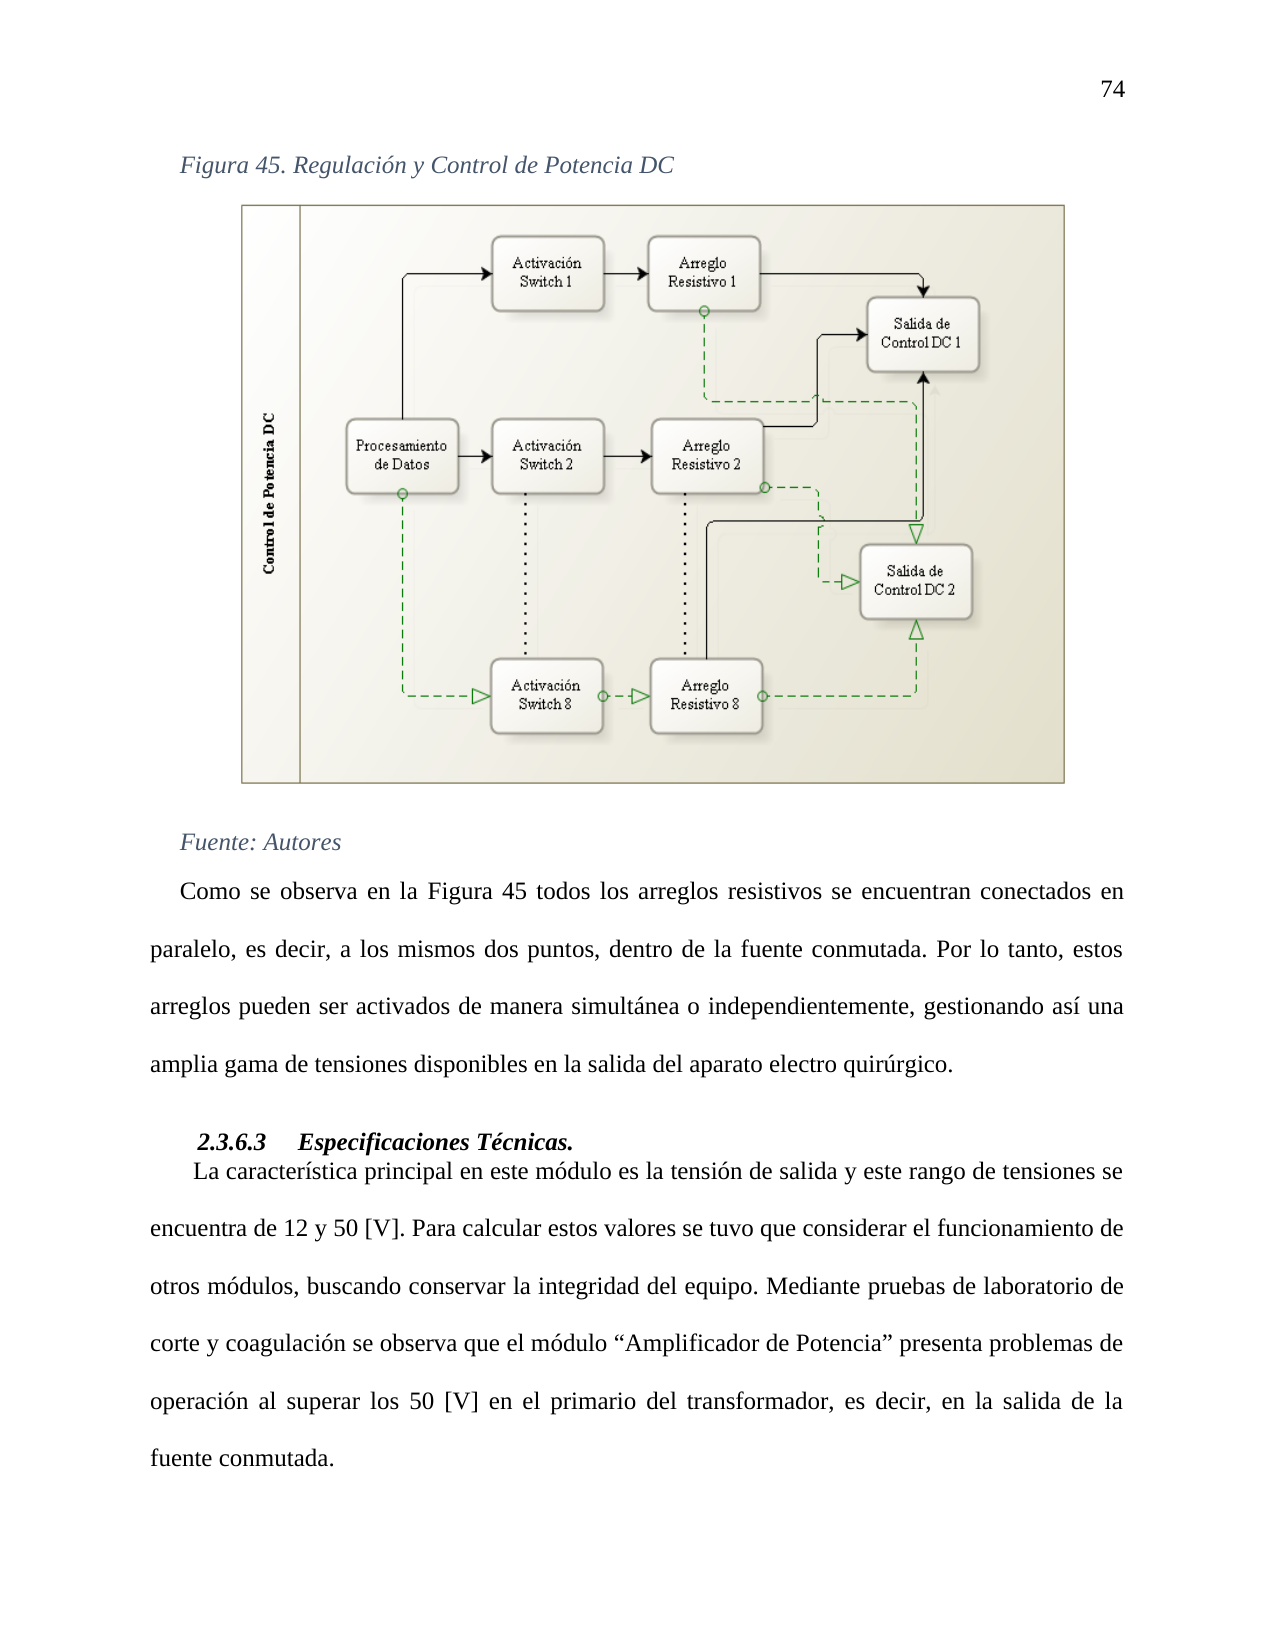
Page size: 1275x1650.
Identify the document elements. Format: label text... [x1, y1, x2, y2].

picture [218, 199, 1087, 798]
text Figura 45. Regulación y Control de Potencia DC [150, 150, 1125, 179]
text Como se observa en la Figura 45 todos los arreglos resistivos se encuentran conectados en paralelo, es decir, a los mismos dos puntos, dentro de la fuente conmutada. Por lo tanto, estos arreglos pueden ser activados de manera simultánea o independientemente, gestionando así una amplia gama de tensiones disponibles en la salida del aparato electro quirúrgico. [150, 876, 1125, 1077]
text Fuente: Autores [150, 827, 1125, 855]
text La característica principal en este módulo es la tensión de salida y este rango de tensiones se encuentra de 12 y 50 [V]. Para calcular estos valores se tuvo que considerar el funcionamiento de otros módulos, buscando conservar la integridad del equipo. Mediante pruebas de laboratorio de corte y coagulación se observa que el módulo “Amplificador de Potencia” presenta problemas de operación al superar los 50 [V] en el primario del transformador, es decir, en la salida de la fuente conmutada. [150, 1156, 1125, 1472]
subtitle Especificaciones Técnicas. [150, 1127, 1125, 1156]
